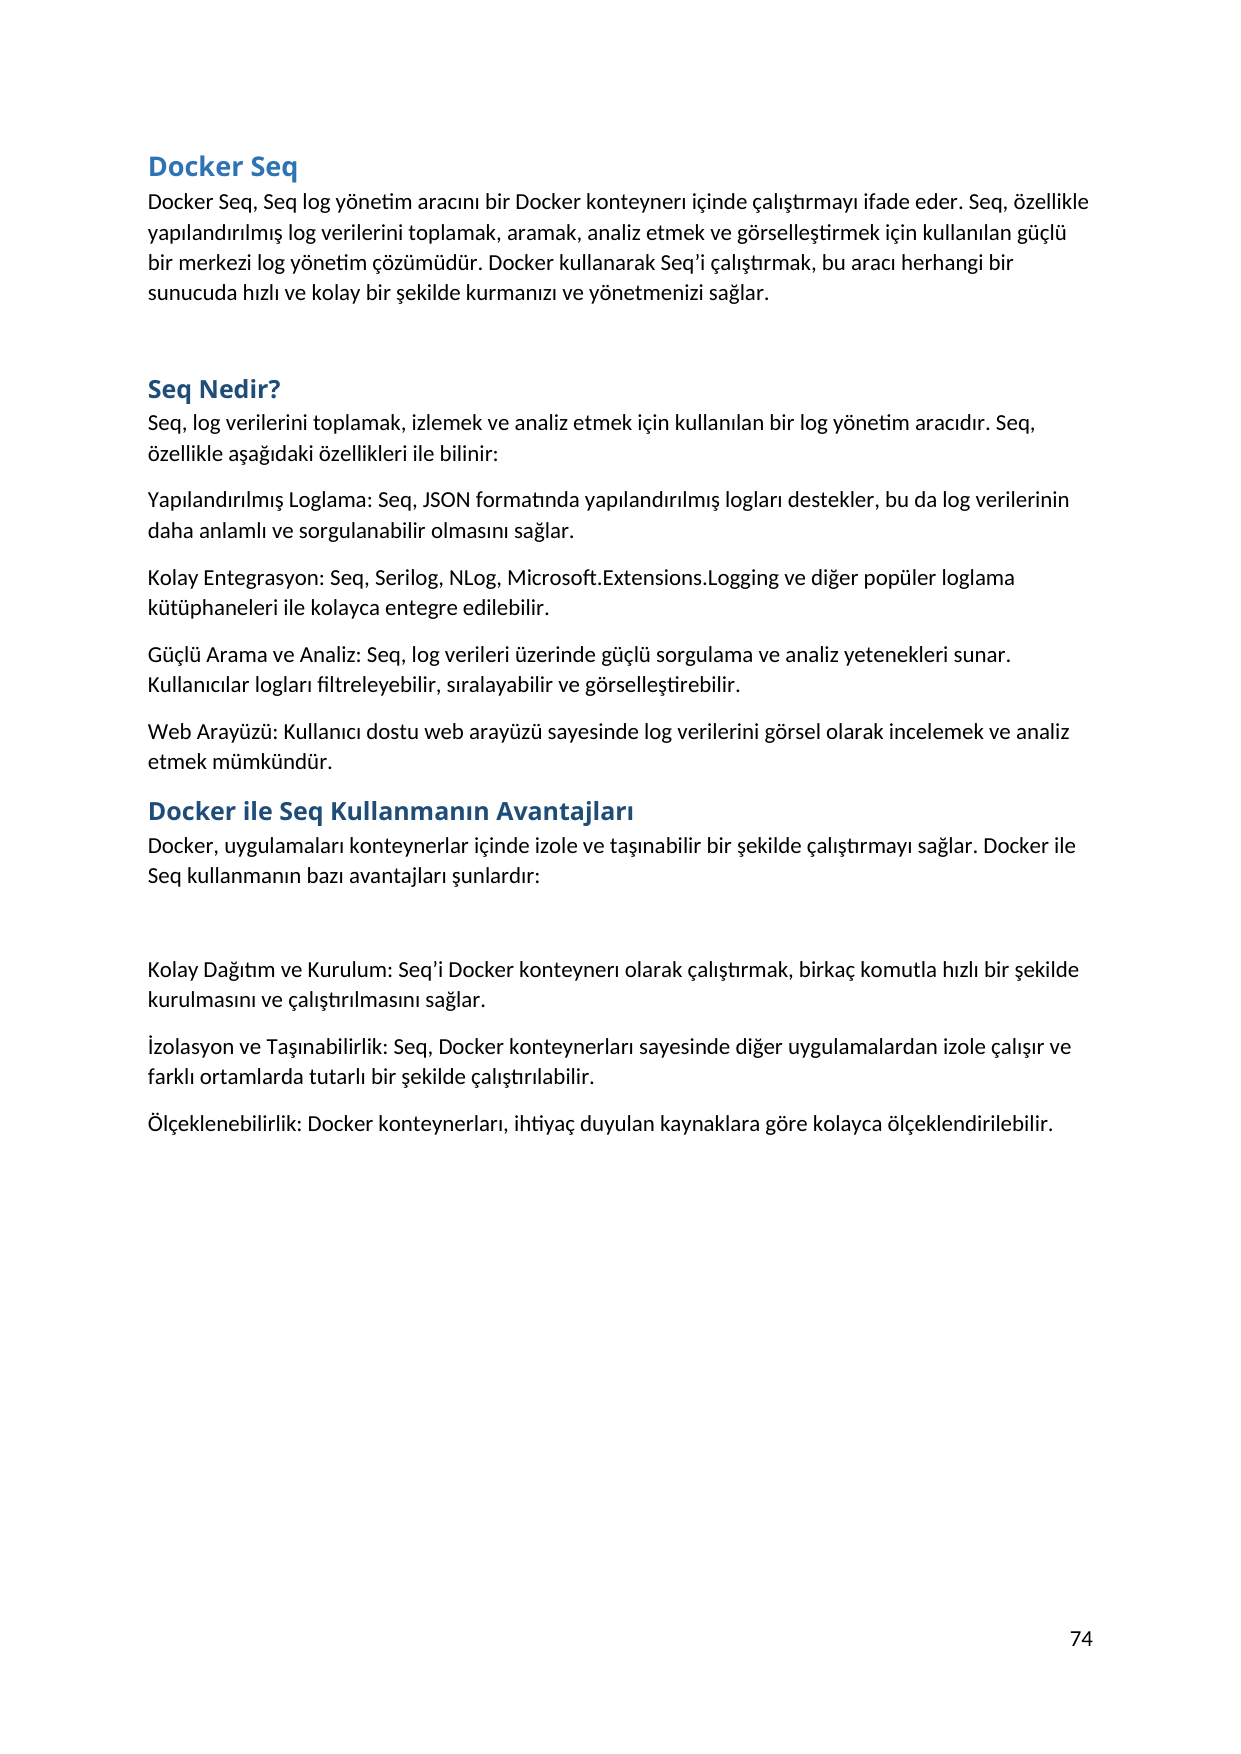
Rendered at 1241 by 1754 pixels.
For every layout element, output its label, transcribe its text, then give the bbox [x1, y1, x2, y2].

subtitle Docker ile Seq Kullanmanın Avantajları [148, 794, 1093, 828]
text Docker, uygulamaları konteynerlar içinde izole ve taşınabilir bir şekilde çalıştırmayı sağlar. Docker ile Seq kullanmanın bazı avantajları şunlardır: [148, 831, 1093, 889]
subtitle Docker Seq [148, 148, 1093, 184]
subtitle Seq Nedir? [148, 372, 1093, 406]
text Yapılandırılmış Loglama: Seq, JSON formatında yapılandırılmış logları destekler, bu da log verilerinin daha anlamlı ve sorgulanabilir olmasını sağlar. [148, 486, 1093, 544]
text Ölçeklenebilirlik: Docker konteynerları, ihtiyaç duyulan kaynaklara göre kolayca ölçeklendirilebilir. [148, 1109, 1093, 1137]
text Kolay Entegrasyon: Seq, Serilog, NLog, Microsoft.Extensions.Logging ve diğer popüler loglama kütüphaneleri ile kolayca entegre edilebilir. [148, 563, 1093, 621]
text Kolay Dağıtım ve Kurulum: Seq’i Docker konteynerı olarak çalıştırmak, birkaç komutla hızlı bir şekilde kurulmasını ve çalıştırılmasını sağlar. [148, 955, 1093, 1013]
text Docker Seq, Seq log yönetim aracını bir Docker konteynerı içinde çalıştırmayı ifade eder. Seq, özellikle yapılandırılmış log verilerini toplamak, aramak, analiz etmek ve görselleştirmek için kullanılan güçlü bir merkezi log yönetim çözümüdür. Docker kullanarak Seq’i çalıştırmak, bu aracı herhangi bir sunucuda hızlı ve kolay bir şekilde kurmanızı ve yönetmenizi sağlar. [148, 187, 1093, 306]
text İzolasyon ve Taşınabilirlik: Seq, Docker konteynerları sayesinde diğer uygulamalardan izole çalışır ve farklı ortamlarda tutarlı bir şekilde çalıştırılabilir. [148, 1032, 1093, 1090]
text Web Arayüzü: Kullanıcı dostu web arayüzü sayesinde log verilerini görsel olarak incelemek ve analiz etmek mümkündür. [148, 717, 1093, 775]
text Güçlü Arama ve Analiz: Seq, log verileri üzerinde güçlü sorgulama ve analiz yetenekleri sunar. Kullanıcılar logları filtreleyebilir, sıralayabilir ve görselleştirebilir. [148, 640, 1093, 698]
text Seq, log verilerini toplamak, izlemek ve analiz etmek için kullanılan bir log yönetim aracıdır. Seq, özellikle aşağıdaki özellikleri ile bilinir: [148, 408, 1093, 467]
